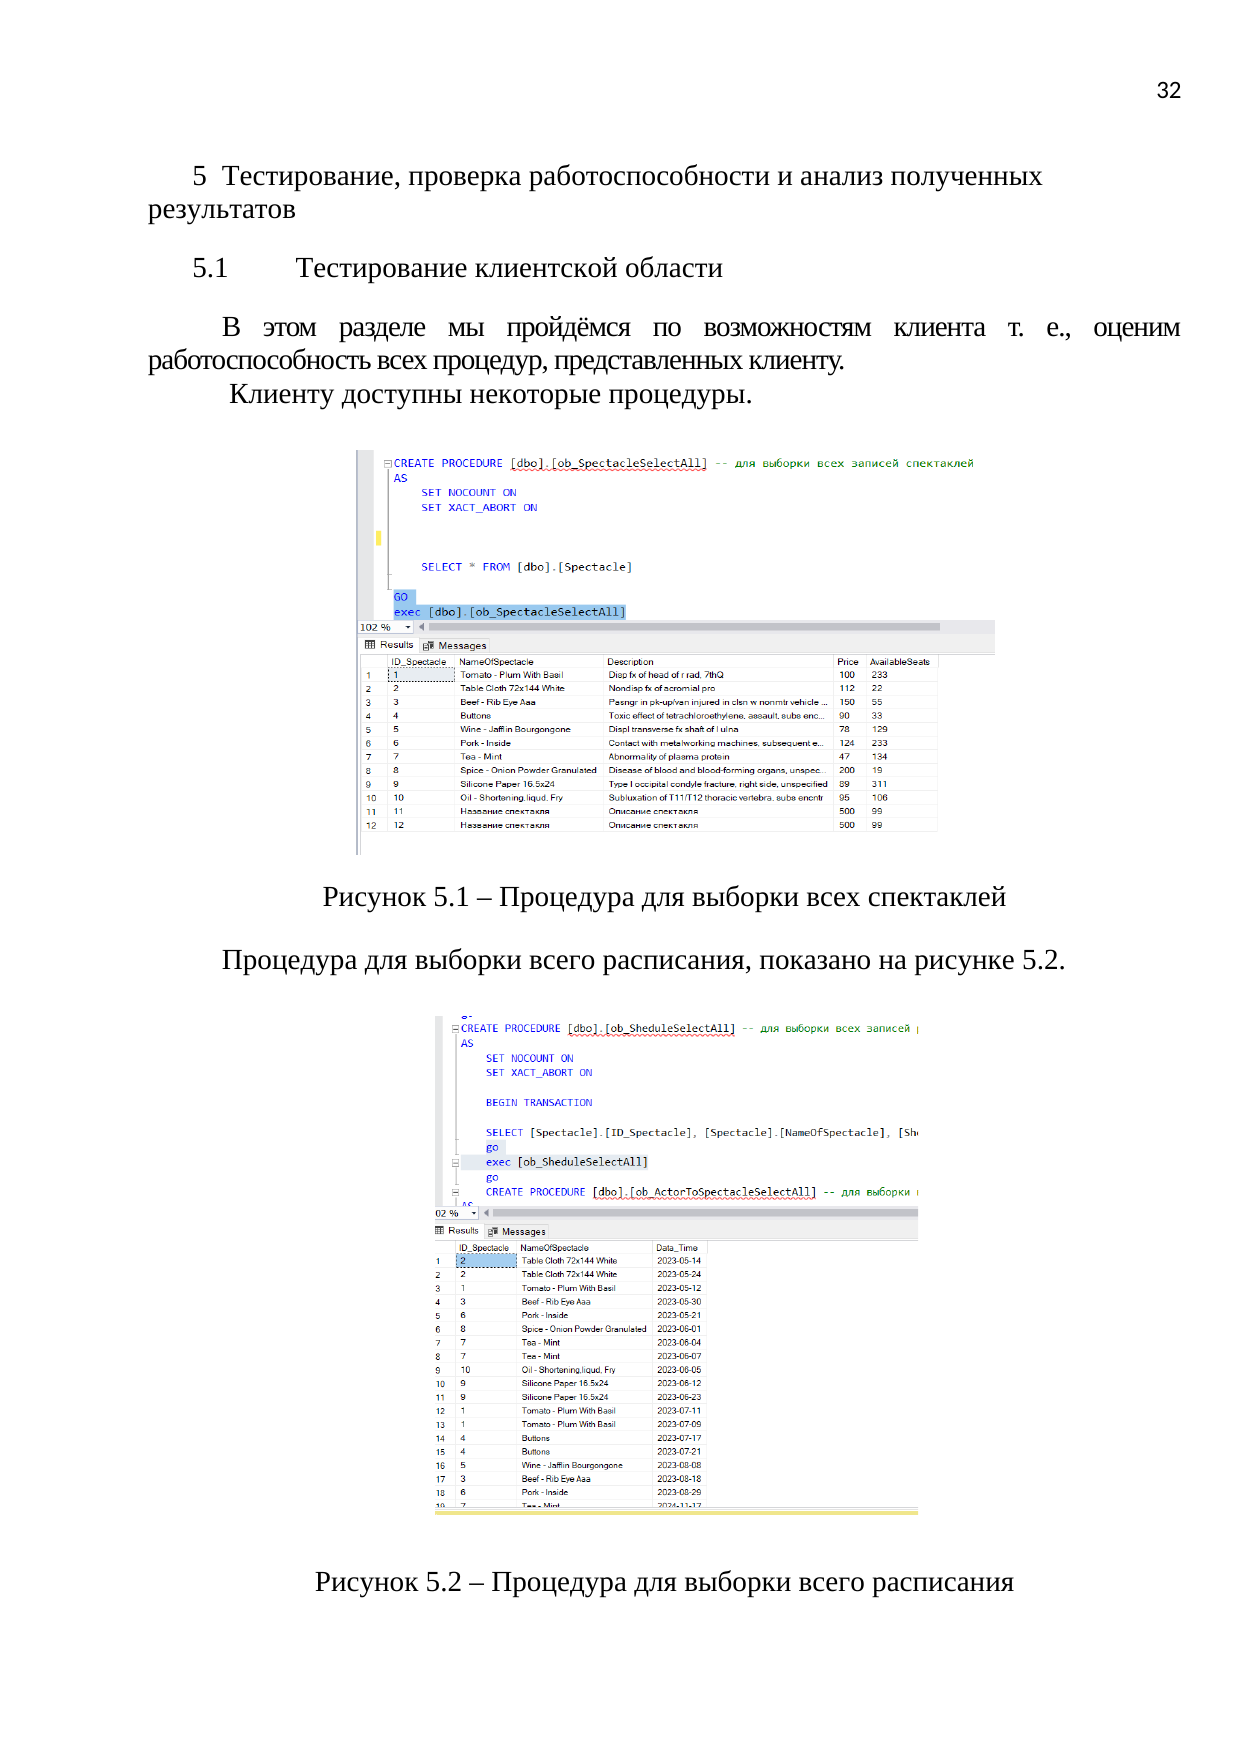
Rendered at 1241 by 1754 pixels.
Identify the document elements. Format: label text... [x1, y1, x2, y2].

picture [435, 1016, 919, 1515]
text Клиенту доступны некоторые процедуры. [148, 376, 1181, 409]
subtitle Тестирование, проверка работоспособности и анализ полученных результатов [148, 158, 1181, 225]
text Процедура для выборки всего расписания, показано на рисунке 5.2. [148, 942, 1181, 976]
subtitle Тестирование клиентской области [148, 250, 1181, 284]
title В этом разделе мы пройдёмся по возможностям клиента т. е., оценим работоспособность всех процедур, представленных клиенту. [148, 309, 1181, 376]
picture [356, 450, 995, 855]
